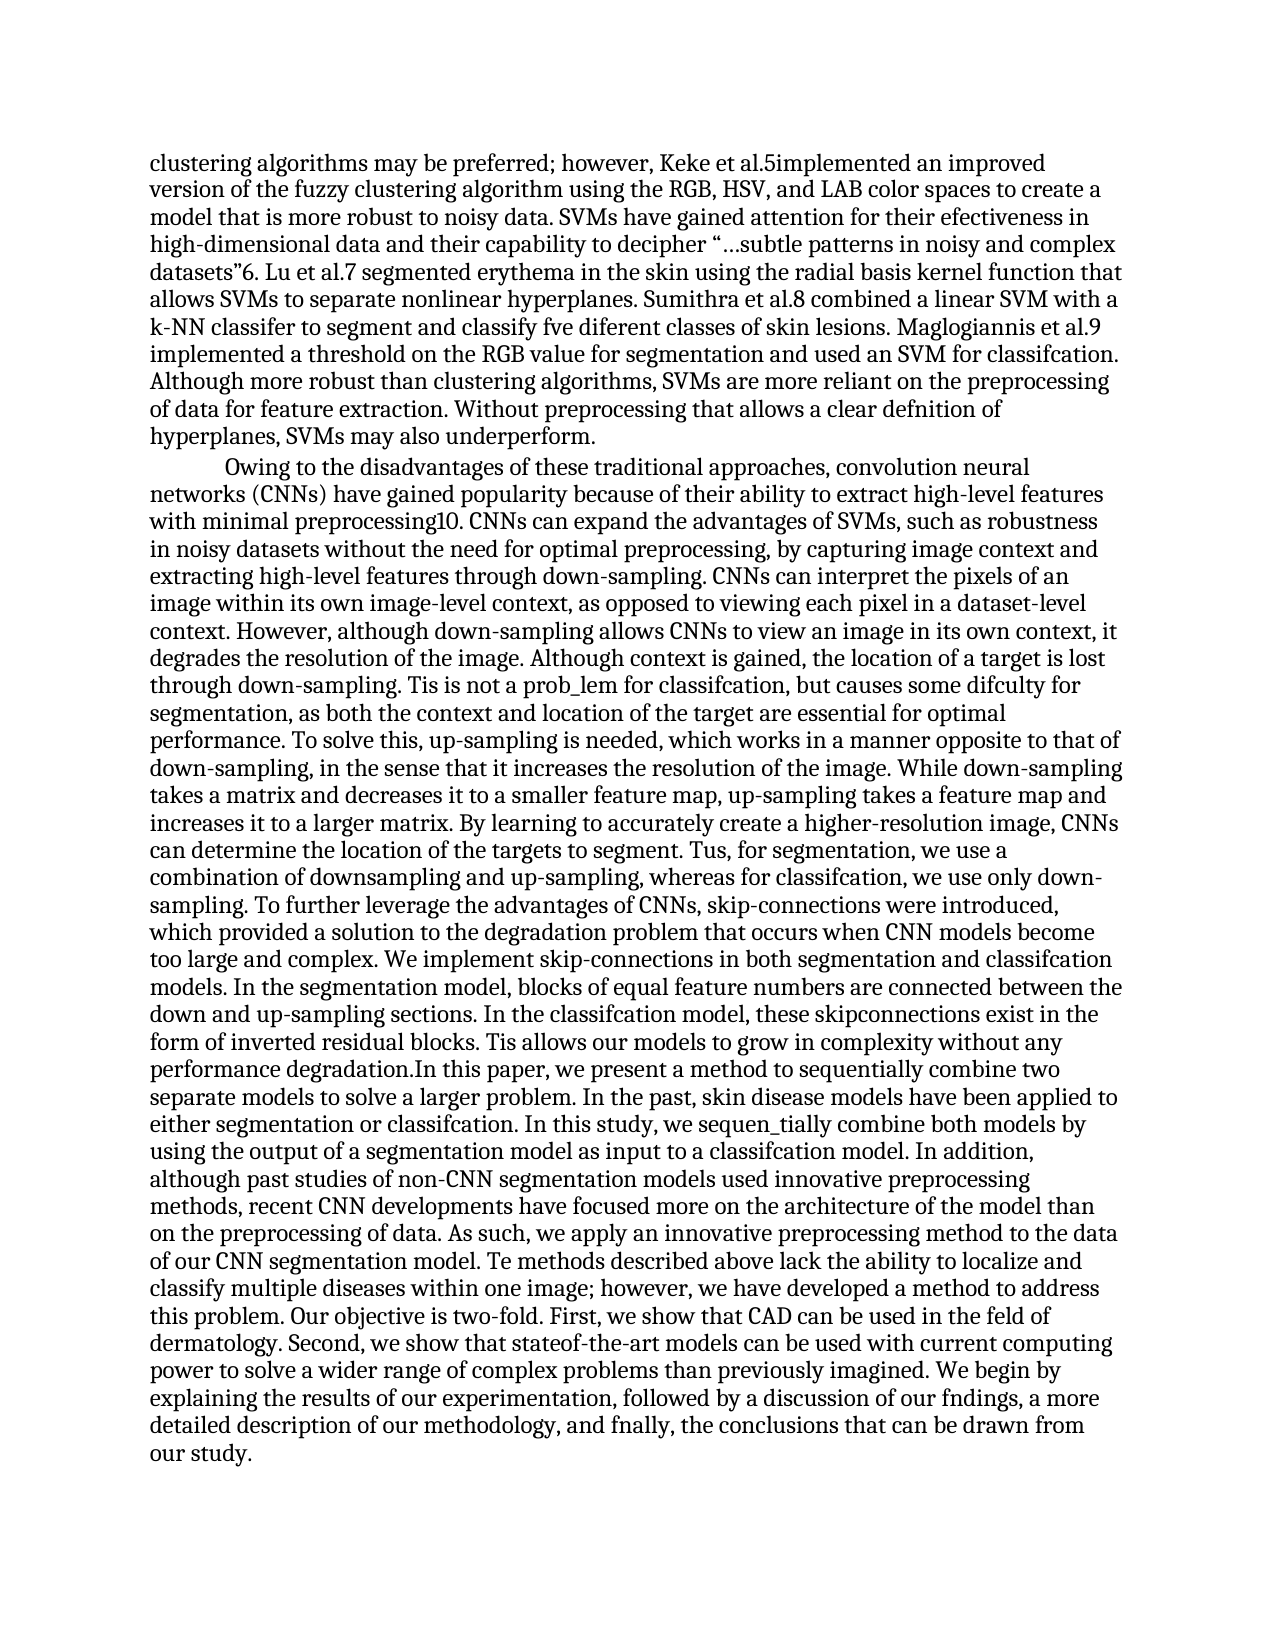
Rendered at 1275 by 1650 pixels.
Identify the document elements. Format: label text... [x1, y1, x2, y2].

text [148, 149, 1124, 451]
text Owing to the disadvantages of these traditional approaches, convolution neural networks (CNNs) have gained popularity because of their ability to extract high-level features with minimal preprocessing10. CNNs can expand the advantages of SVMs, such as robustness in noisy datasets without the need for optimal preprocessing, by capturing image context and extracting high-level features through down-sampling. CNNs can interpret the pixels of an image within its own image-level context, as opposed to viewing each pixel in a dataset-level context. However, although down-sampling allows CNNs to view an image in its own context, it degrades the resolution of the image. Although context is gained, the location of a target is lost through down-sampling. Tis is not a prob_lem for classifcation, but causes some difculty for segmentation, as both the context and location of the target are essential for optimal performance. To solve this, up-sampling is needed, which works in a manner opposite to that of down-sampling, in the sense that it increases the resolution of the image. While down-sampling takes a matrix and decreases it to a smaller feature map, up-sampling takes a feature map and increases it to a larger matrix. By learning to accurately create a higher-resolution image, CNNs can determine the location of the targets to segment. Tus, for segmentation, we use a combination of downsampling and up-sampling, whereas for classifcation, we use only down-sampling. To further leverage the advantages of CNNs, skip-connections were introduced, which provided a solution to the degradation problem that occurs when CNN models become too large and complex. We implement skip-connections in both segmentation and classifcation models. In the segmentation model, blocks of equal feature numbers are connected between the down and up-sampling sections. In the classifcation model, these skipconnections exist in the form of inverted residual blocks. Tis allows our models to grow in complexity without any performance degradation.In this paper, we present a method to sequentially combine two separate models to solve a larger problem. In the past, skin disease models have been applied to either segmentation or classifcation. In this study, we sequen_tially combine both models by using the output of a segmentation model as input to a classifcation model. In addition, although past studies of non-CNN segmentation models used innovative preprocessing methods, recent CNN developments have focused more on the architecture of the model than on the preprocessing of data. As such, we apply an innovative preprocessing method to the data of our CNN segmentation model. Te methods described above lack the ability to localize and classify multiple diseases within one image; however, we have developed a method to address this problem. Our objective is two-fold. First, we show that CAD can be used in the feld of dermatology. Second, we show that stateof-the-art models can be used with current computing power to solve a wider range of complex problems than previously imagined. We begin by explaining the results of our experimentation, followed by a discussion of our fndings, a more detailed description of our methodology, and fnally, the conclusions that can be drawn from our study. [148, 454, 1124, 1467]
